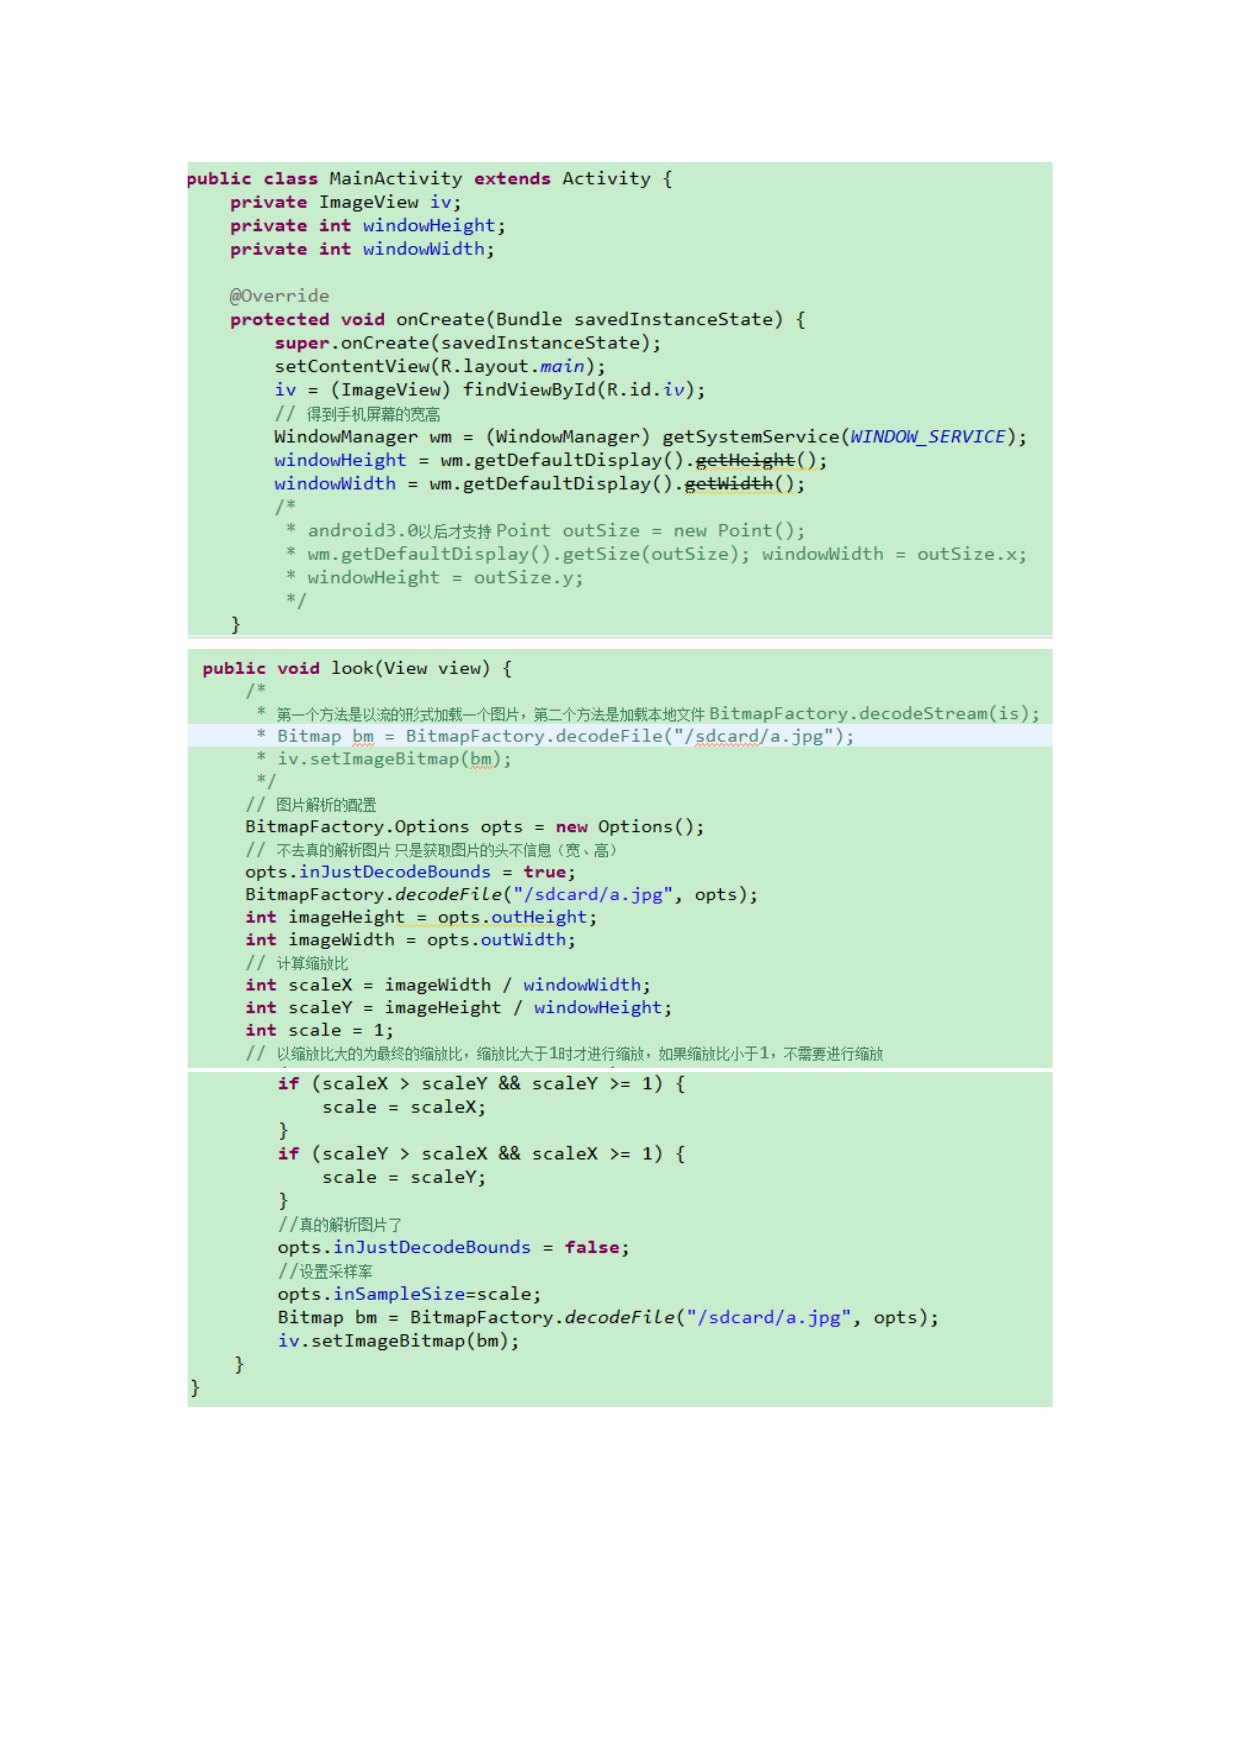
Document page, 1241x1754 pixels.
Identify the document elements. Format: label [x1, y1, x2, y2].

picture [187, 162, 1053, 639]
picture [187, 1072, 1053, 1407]
picture [187, 649, 1053, 1068]
